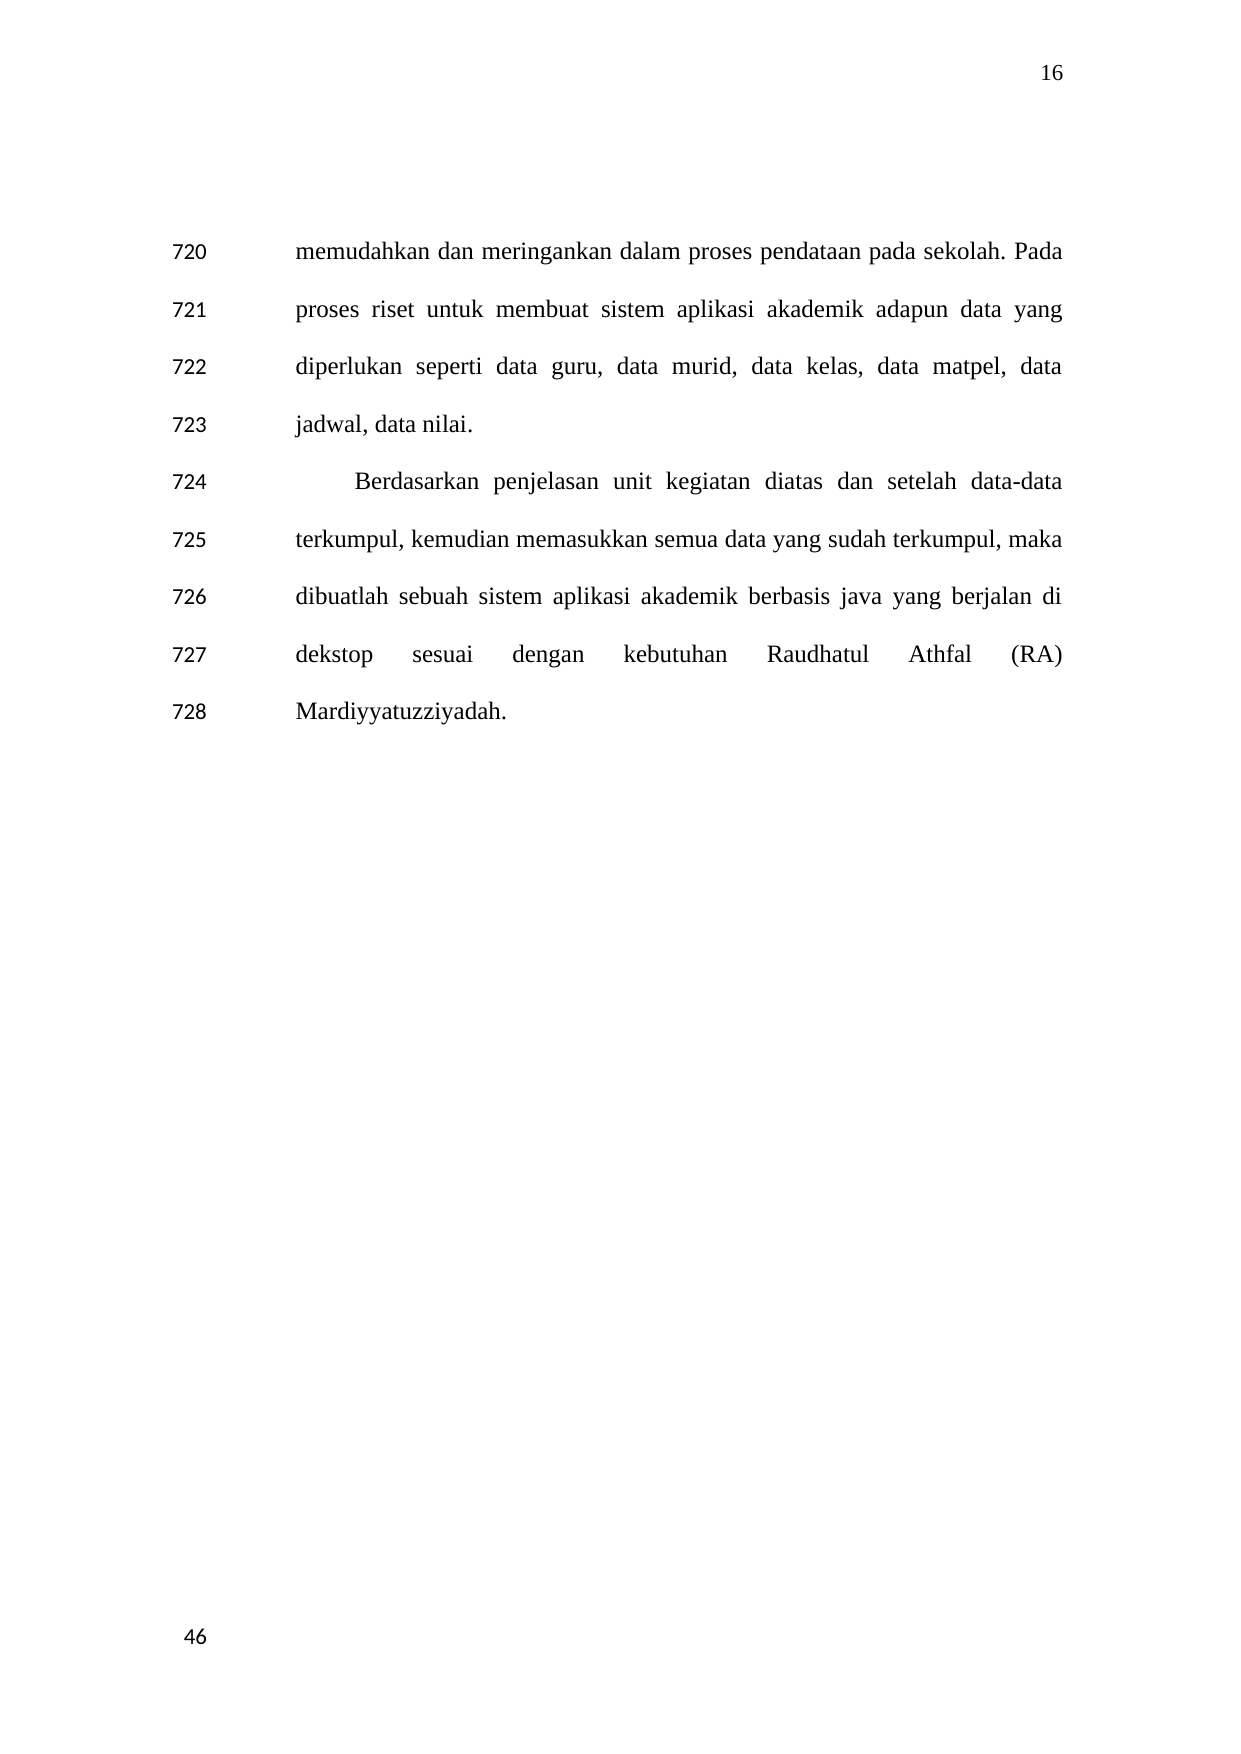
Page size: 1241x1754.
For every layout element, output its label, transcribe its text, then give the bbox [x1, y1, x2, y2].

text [295, 236, 1063, 437]
text Berdasarkan penjelasan unit kegiatan diatas dan setelah data-data terkumpul, kemudian memasukkan semua data yang sudah terkumpul, maka dibuatlah sebuah sistem aplikasi akademik berbasis java yang berjalan di dekstop sesuai dengan kebutuhan Raudhatul Athfal (RA) Mardiyyatuzziyadah. [295, 466, 1063, 725]
